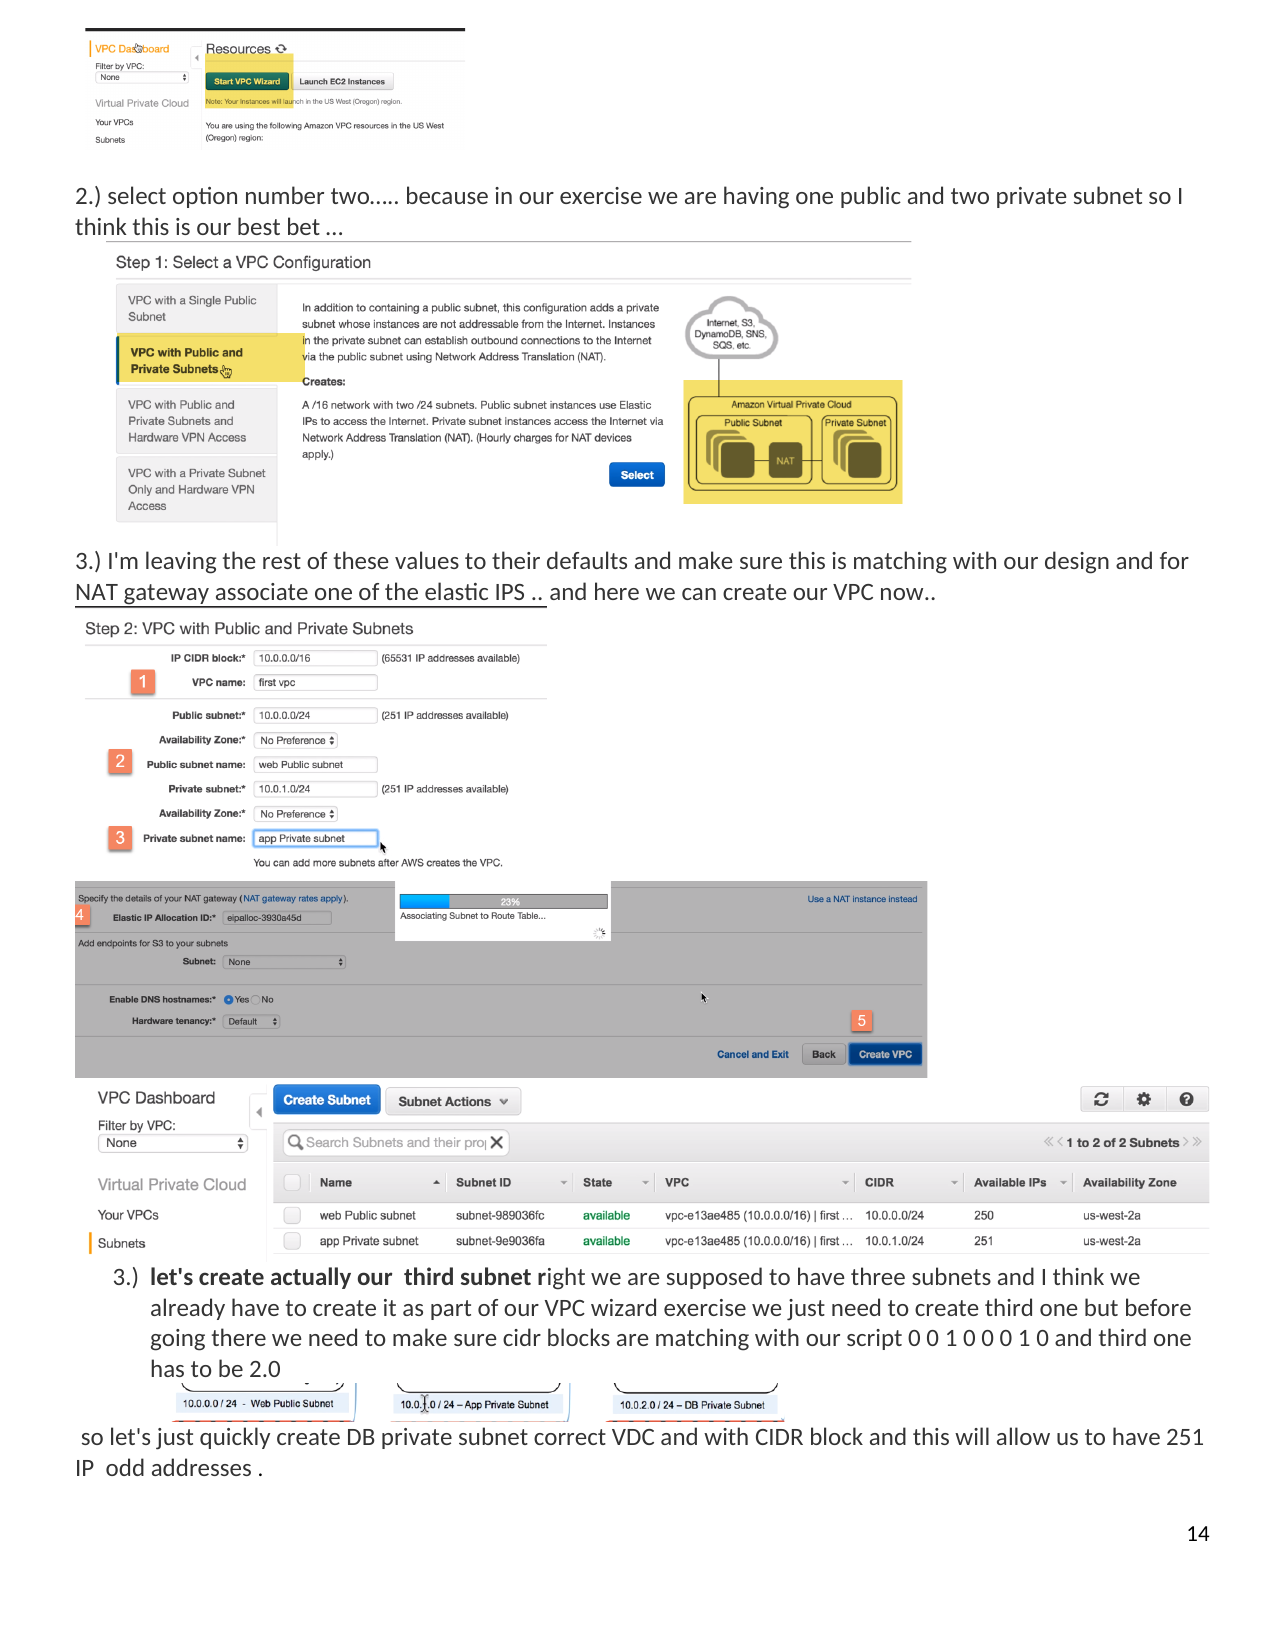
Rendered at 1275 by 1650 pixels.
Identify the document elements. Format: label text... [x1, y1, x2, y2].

picture [106, 241, 912, 546]
picture [150, 1383, 785, 1422]
picture [75, 606, 547, 876]
text 3.) I'm leaving the rest of these values to their defaults and make sure this is matching with our design and for NAT gateway associate one of the elastic IPS .. and here we can create our VPC now.. [75, 545, 1209, 1078]
text 2.) select option number two….. because in our exercise we are having one public and two private subnet so I think this is our best bet … [75, 181, 1209, 242]
picture [75, 881, 1210, 1262]
text so let's just quickly create DB private subnet correct VDC and with CIDR block and this will allow us to have 251 IP odd addresses . [75, 1421, 1209, 1482]
list let's create actually our third subnet right we are supposed to have three subnets and I think we already have to create it as part of our VPC wizard exercise we just need to create third one but before going there we need to make sure cidr blocks are matching with our script 0 0 1 0 0 0 1 0 and third one has to be 2.0 [112, 1262, 1209, 1384]
picture [85, 28, 466, 150]
